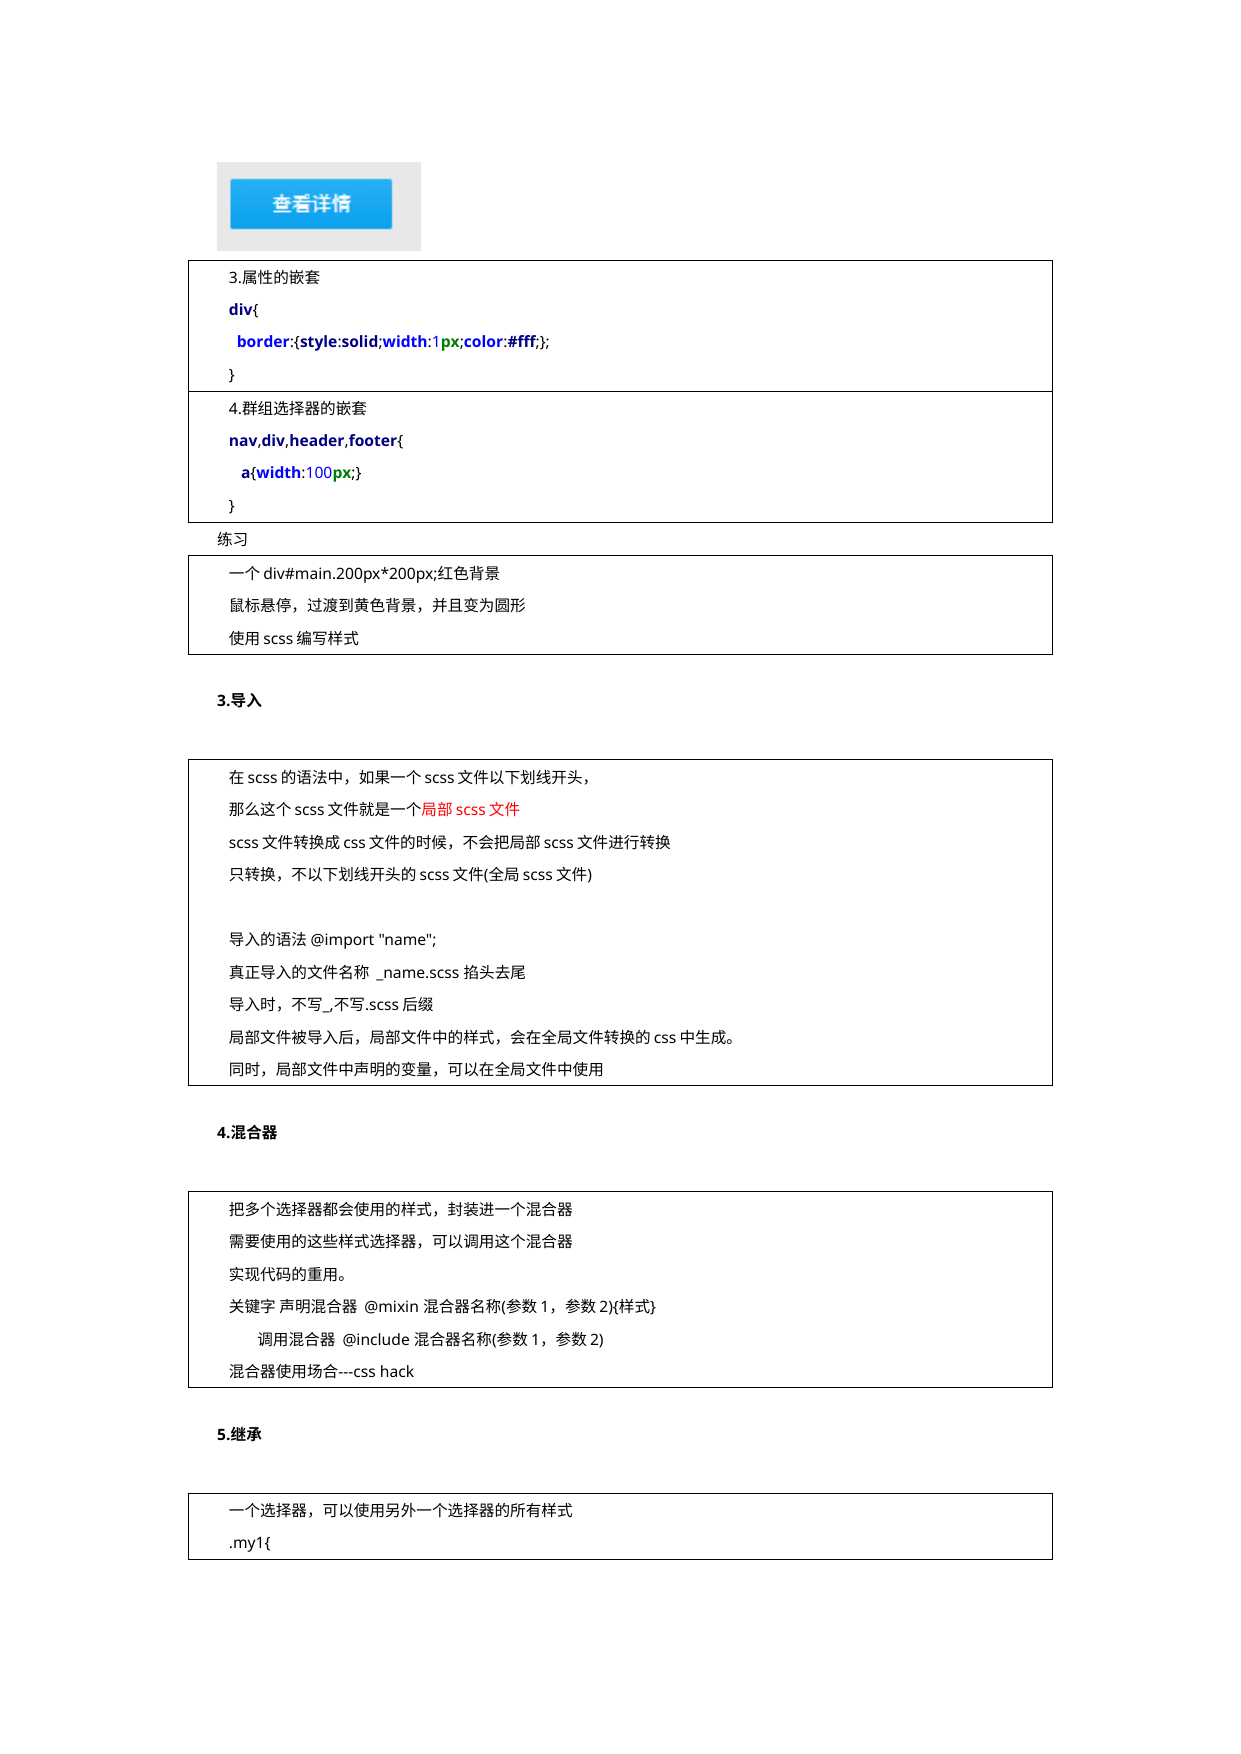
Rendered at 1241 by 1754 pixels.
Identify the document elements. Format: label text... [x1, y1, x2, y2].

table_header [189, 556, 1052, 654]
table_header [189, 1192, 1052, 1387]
subtitle 3.导入 [217, 684, 1053, 716]
subtitle 4.混合器 [217, 1116, 1053, 1148]
text 练习 [217, 523, 1053, 555]
picture [216, 162, 422, 251]
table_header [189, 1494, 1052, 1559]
subtitle 5.继承 [217, 1417, 1053, 1450]
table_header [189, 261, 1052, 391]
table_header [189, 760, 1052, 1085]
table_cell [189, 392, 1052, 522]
